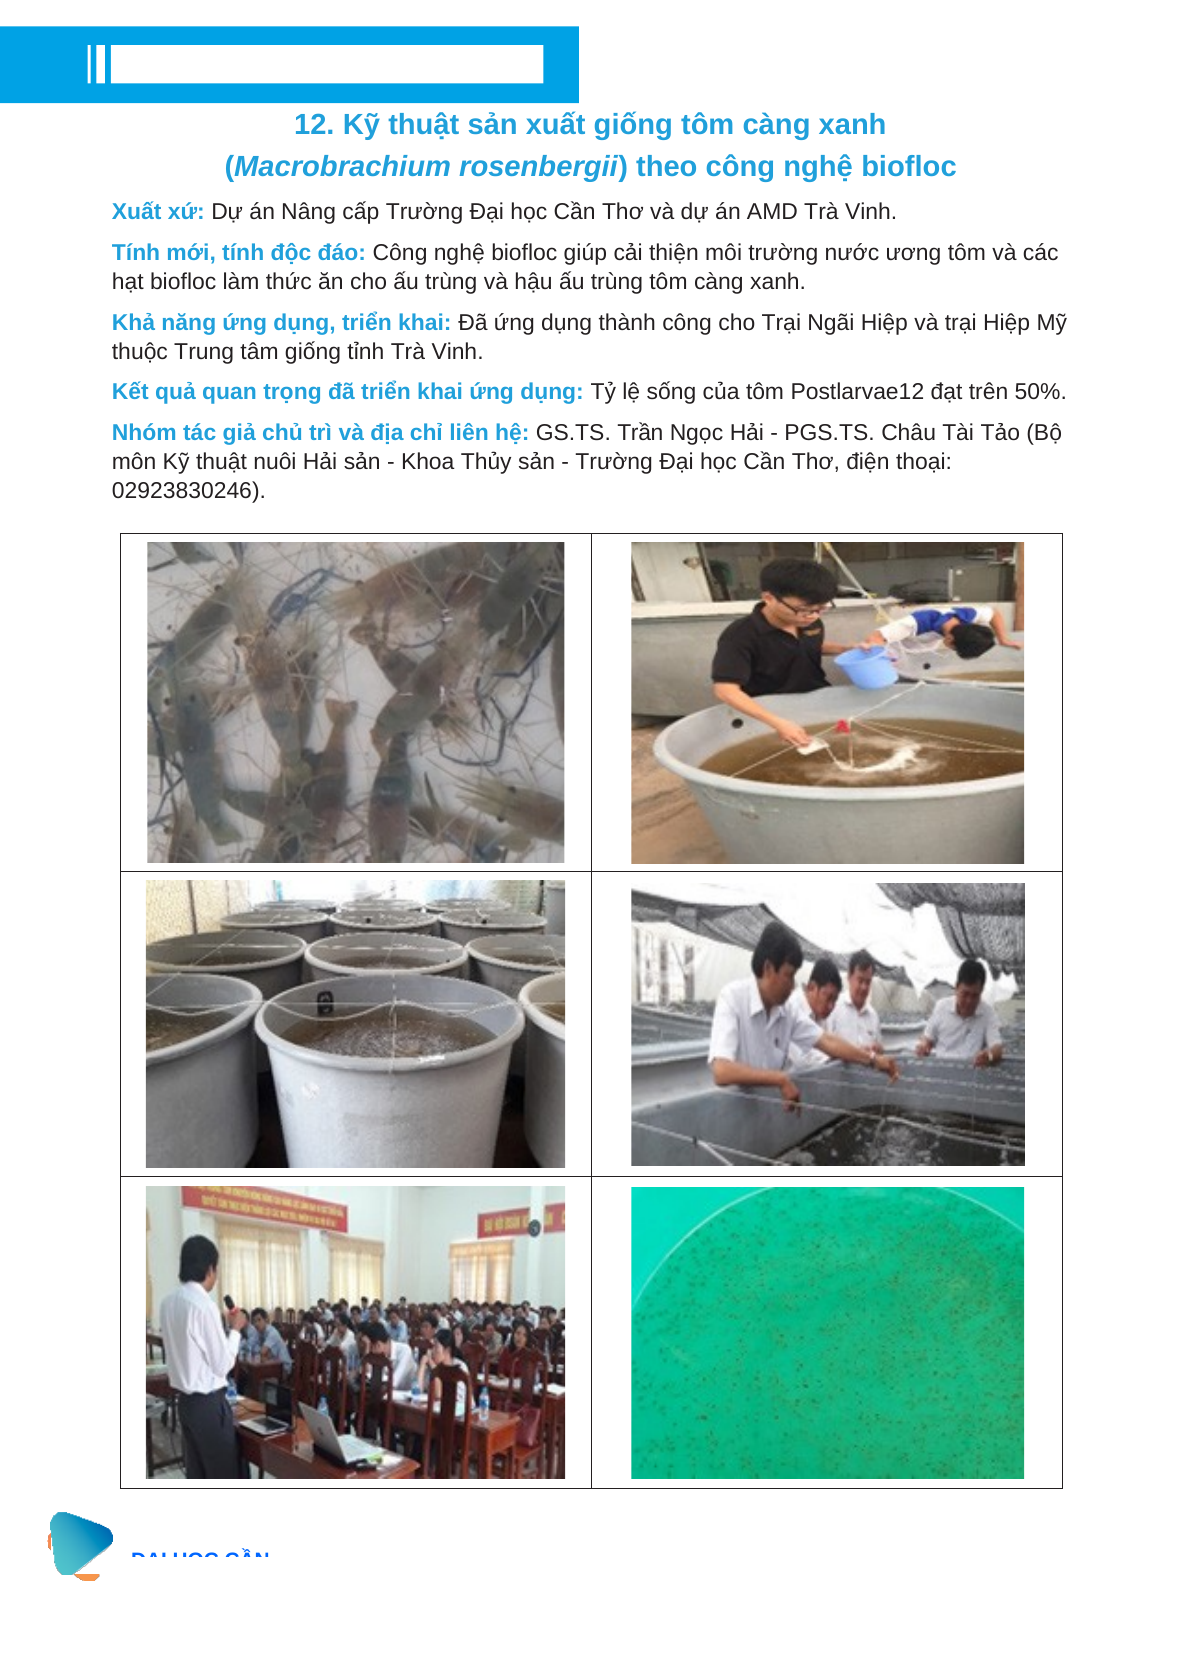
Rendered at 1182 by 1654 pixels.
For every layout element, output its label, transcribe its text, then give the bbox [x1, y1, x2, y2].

list Kỹ thuật sản xuất giống tôm càng xanh (Macrobrachium rosenbergii) theo công nghệ biofloc [224, 107, 957, 182]
table_cell [592, 872, 1062, 1176]
text Xuất xứ: Dự án Nâng cấp Trường Đại học Cần Thơ và dự án AMD Trà Vinh. [112, 198, 1175, 224]
picture [631, 542, 1025, 864]
table_header [121, 534, 591, 871]
picture [47, 1510, 113, 1581]
text Tính mới, tính độc đáo: Công nghệ biofloc giúp cải thiện môi trường nước ương tôm và các hạt biofloc làm thức ăn cho ấu trùng và hậu ấu trùng tôm càng xanh. [112, 239, 1076, 294]
table_cell [121, 1177, 591, 1488]
text Nhóm tác giả chủ trì và địa chỉ liên hệ: GS.TS. Trần Ngọc Hải - PGS.TS. Châu Tài Tảo (Bộ môn Kỹ thuật nuôi Hải sản - Khoa Thủy sản - Trường Đại học Cần Thơ, điện thoại: 02923830246). [112, 419, 1076, 503]
table_cell [121, 872, 591, 1176]
picture [145, 880, 566, 1168]
text Khả năng ứng dụng, triển khai: Đã ứng dụng thành công cho Trại Ngãi Hiệp và trại Hiệp Mỹ thuộc Trung tâm giống tỉnh Trà Vinh. [112, 309, 1076, 364]
table_header [592, 534, 1062, 871]
text Kết quả quan trọng đã triển khai ứng dụng: Tỷ lệ sống của tôm Postlarvae12 đạt trên 50%. [112, 378, 1175, 404]
picture [631, 883, 1025, 1166]
table_cell [592, 1177, 1062, 1488]
picture [631, 1187, 1025, 1479]
picture [147, 542, 565, 863]
picture [145, 1186, 566, 1479]
